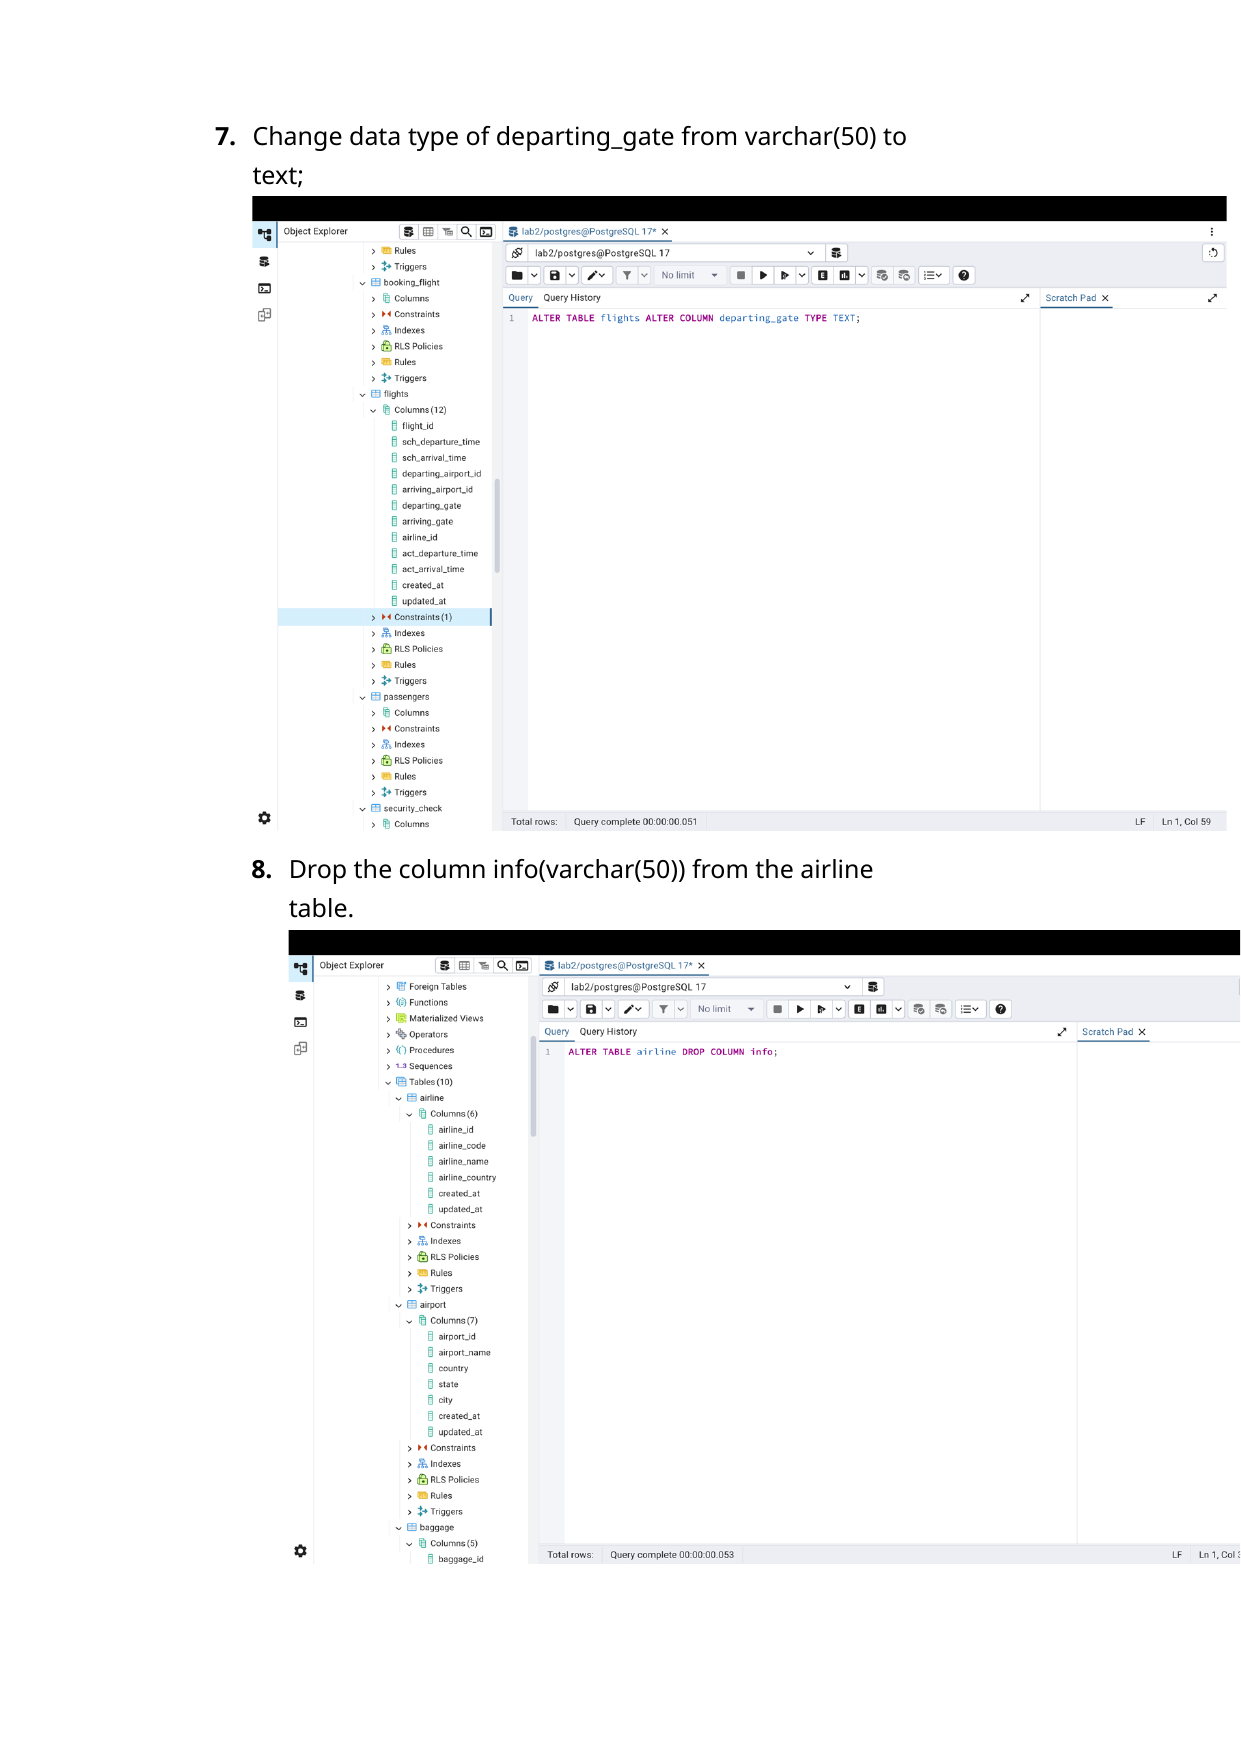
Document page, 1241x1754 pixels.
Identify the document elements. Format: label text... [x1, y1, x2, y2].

picture [252, 196, 1227, 831]
picture [288, 930, 1241, 1564]
